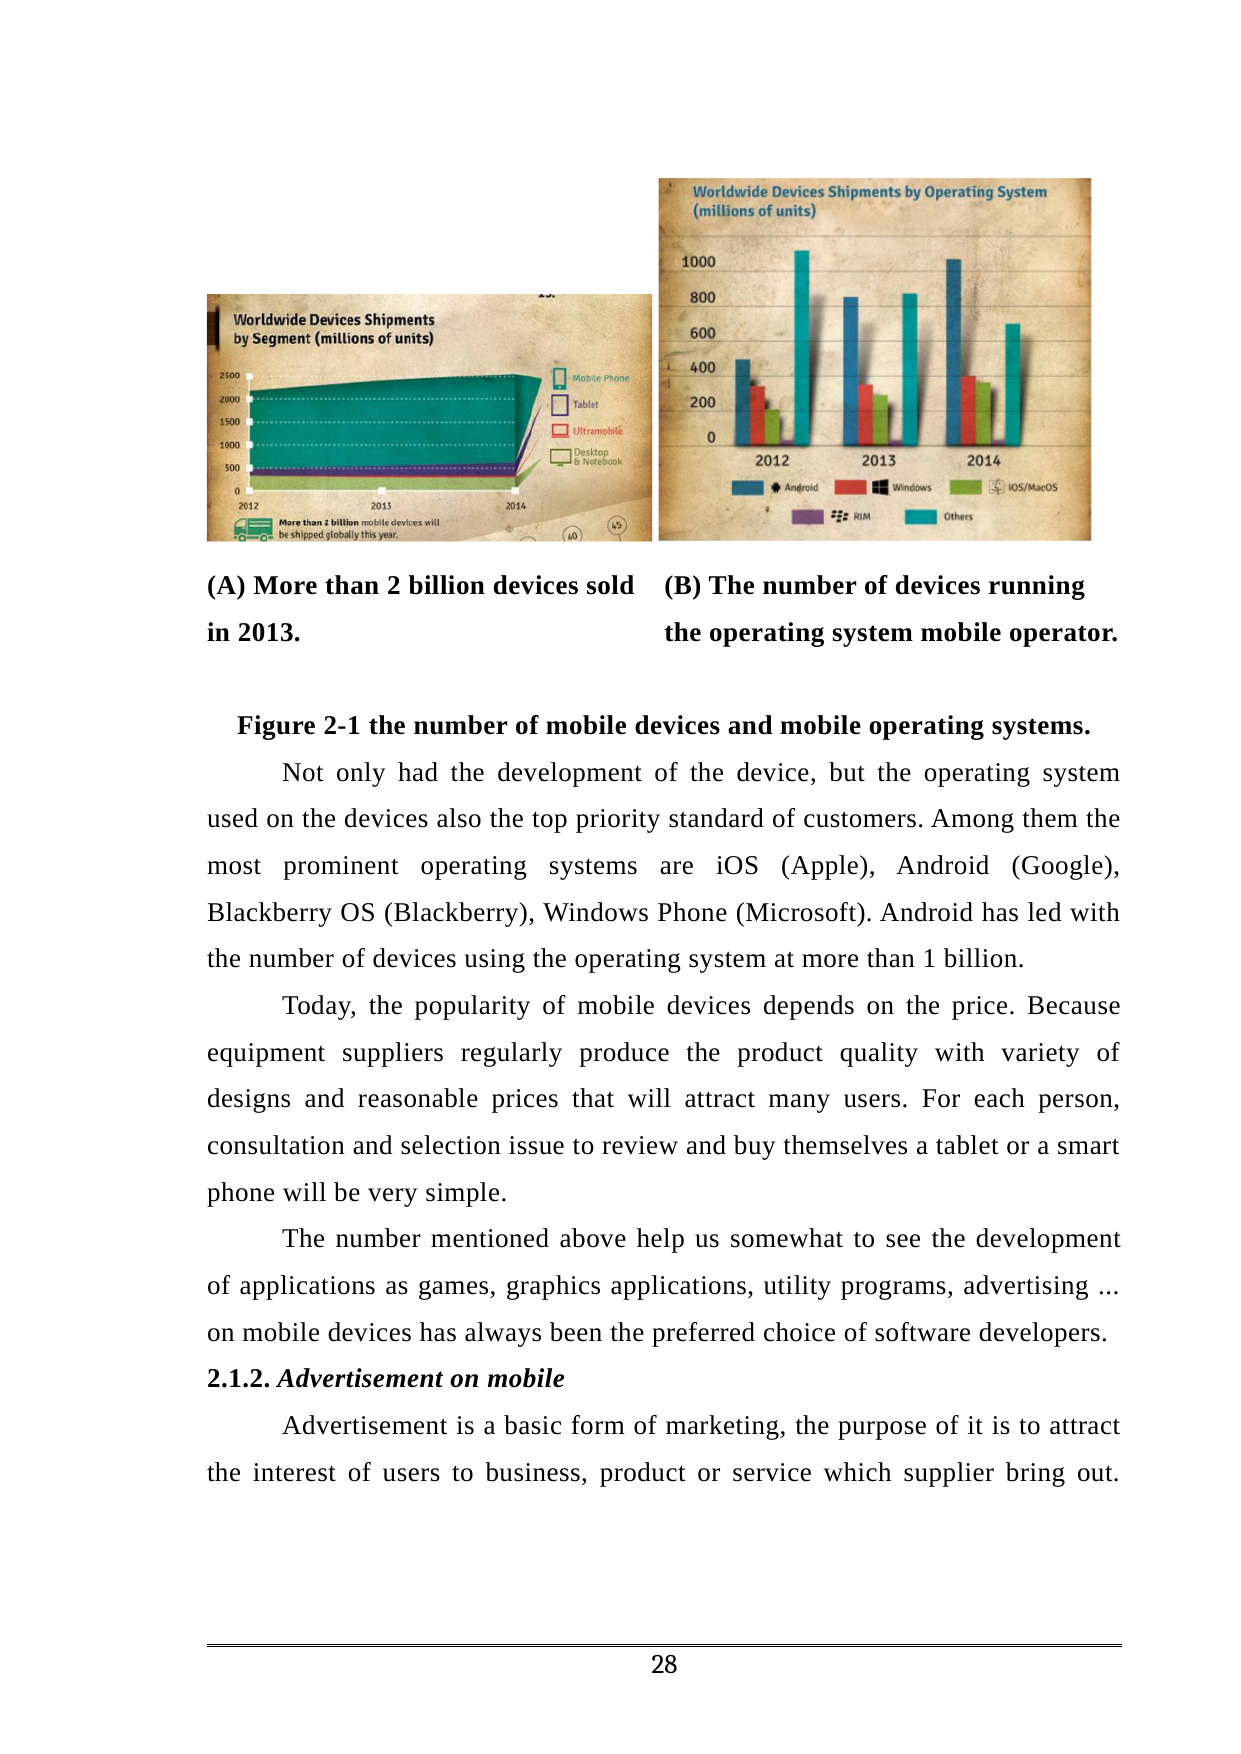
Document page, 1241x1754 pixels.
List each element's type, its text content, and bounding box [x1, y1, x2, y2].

title Figure 2-1 the number of mobile devices and mobile operating systems. [207, 709, 1122, 740]
title Today, the popularity of mobile devices depends on the price. Because equipment suppliers regularly produce the product quality with variety of designs and reasonable prices that will attract many users. For each person, consultation and selection issue to review and buy themselves a tablet or a smart phone will be very simple. [207, 989, 1122, 1207]
title (A) More than 2 billion devices sold (B) The number of devices running [207, 569, 1122, 600]
title The number mentioned above help us somewhat to see the development of applications as games, graphics applications, utility programs, advertising ... on mobile devices has always been the preferred choice of software developers. [207, 1222, 1122, 1347]
picture [658, 177, 1092, 542]
title in 2013. the operating system mobile operator. [207, 616, 1122, 647]
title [207, 1409, 1122, 1487]
title Not only had the development of the device, but the operating system used on the devices also the top priority standard of customers. Among them the most prominent operating systems are iOS (Apple), Android (Google), Blackberry OS (Blackberry), Windows Phone (Microsoft). Android has led with the number of devices using the operating system at more than 1 billion. [207, 756, 1122, 974]
picture [206, 292, 653, 542]
title 2.1.2. Advertisement on mobile [207, 1362, 1122, 1394]
